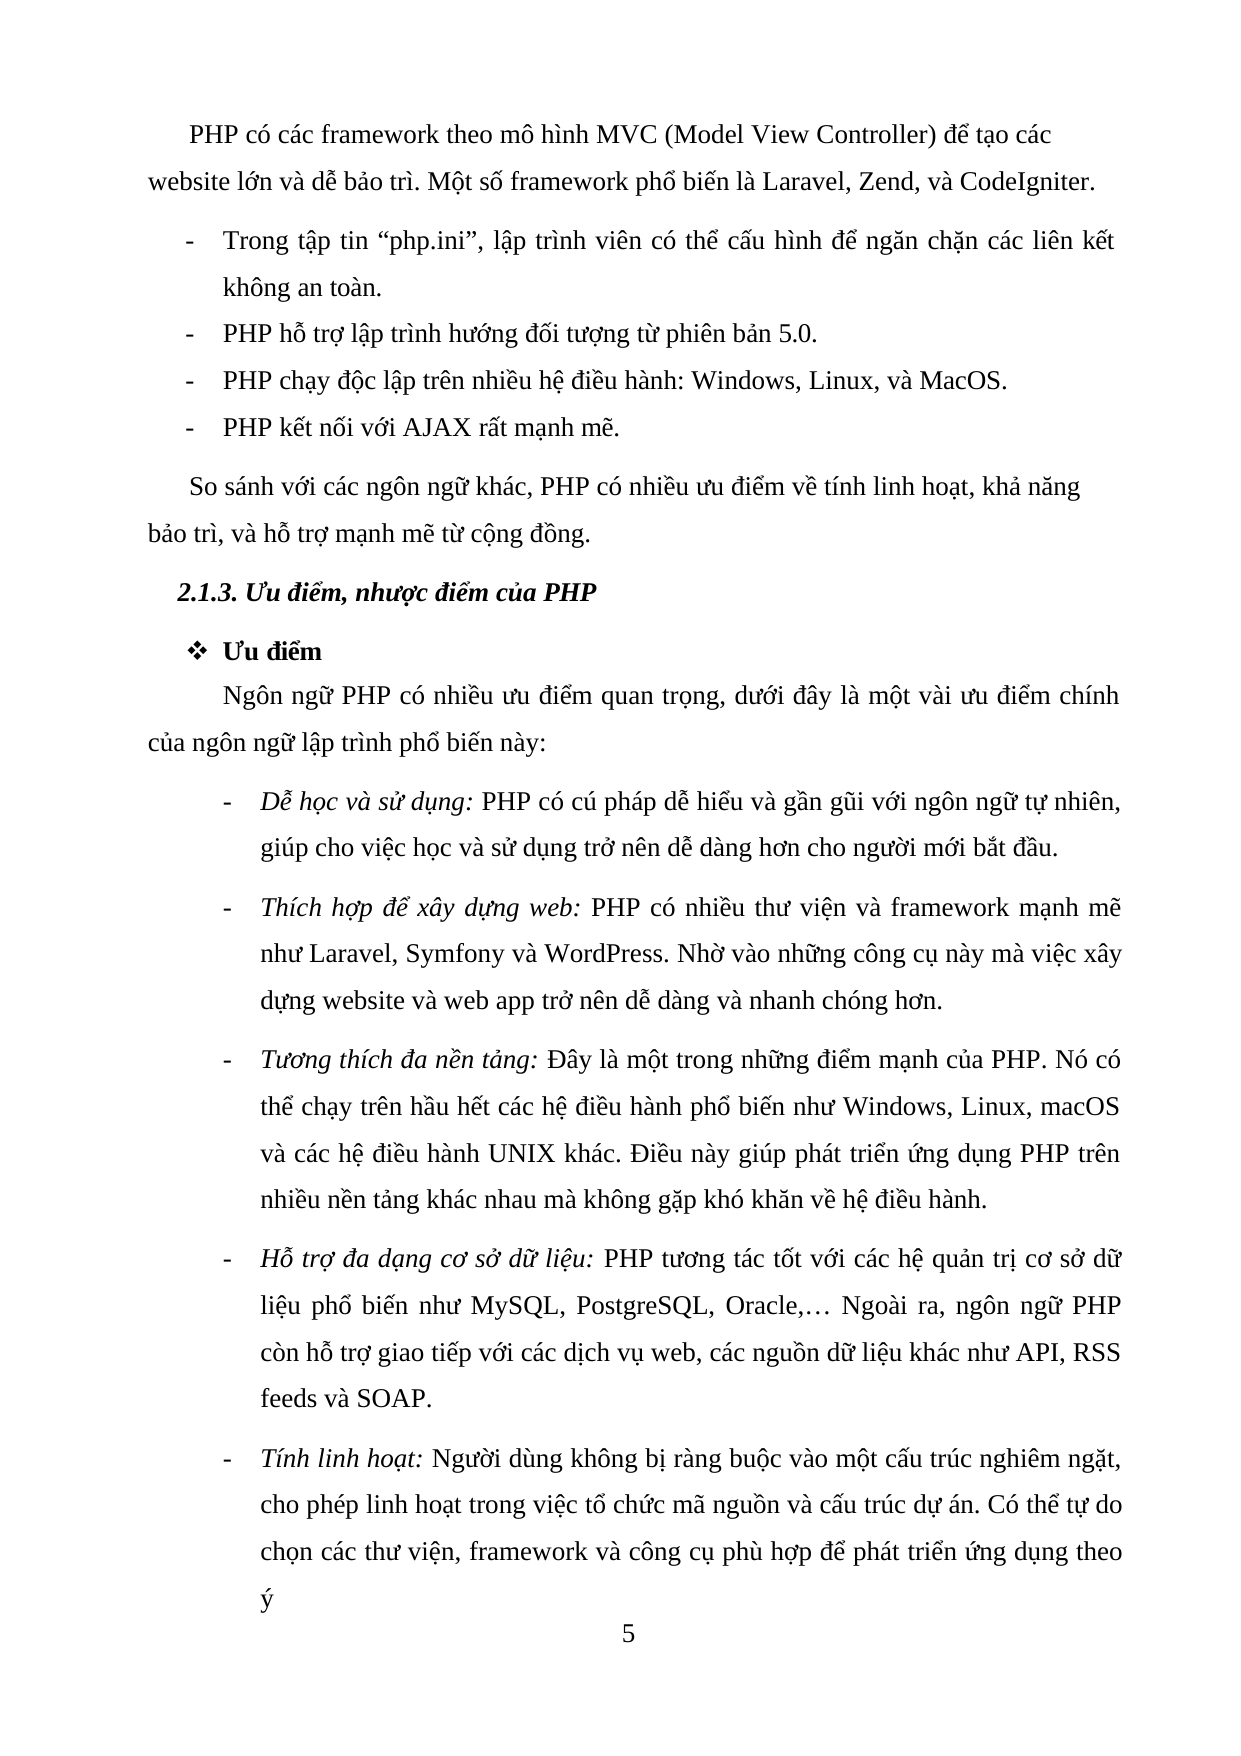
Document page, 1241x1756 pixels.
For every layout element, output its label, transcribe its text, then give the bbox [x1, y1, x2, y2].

list PHP chạy độc lập trên nhiều hệ điều hành: Windows, Linux, và MacOS. [185, 364, 1201, 395]
list Ưu điểm, nhược điểm của PHP [177, 576, 1201, 607]
list Tính linh hoạt: Người dùng không bị ràng buộc vào một cấu trúc nghiêm ngặt, cho phép linh hoạt trong việc tổ chức mã nguồn và cấu trúc dự án. Có thể tự do chọn các thư viện, framework và công cụ phù hợp để phát triển ứng dụng theo ý [223, 1442, 1122, 1613]
list Thích hợp để xây dựng web: PHP có nhiều thư viện và framework mạnh mẽ như Laravel, Symfony và WordPress. Nhờ vào những công cụ này mà việc xây dựng website và web app trở nên dễ dàng và nhanh chóng hơn. [223, 891, 1122, 1015]
list Trong tập tin “php.ini”, lập trình viên có thể cấu hình để ngăn chặn các liên kết [185, 224, 1201, 255]
text PHP có các framework theo mô hình MVC (Model View Controller) để tạo các website lớn và dễ bảo trì. Một số framework phổ biến là Laravel, Zend, và CodeIgniter. [148, 118, 1122, 196]
text So sánh với các ngôn ngữ khác, PHP có nhiều ưu điểm về tính linh hoạt, khả năng bảo trì, và hỗ trợ mạnh mẽ từ cộng đồng. [148, 470, 1122, 548]
text không an toàn. [223, 271, 1201, 302]
list PHP hỗ trợ lập trình hướng đối tượng từ phiên bản 5.0. [185, 317, 1201, 349]
text Ngôn ngữ PHP có nhiều ưu điểm quan trọng, dưới đây là một vài ưu điểm chính của ngôn ngữ lập trình phổ biến này: [148, 679, 1122, 757]
list Dễ học và sử dụng: PHP có cú pháp dễ hiểu và gần gũi với ngôn ngữ tự nhiên, giúp cho việc học và sử dụng trở nên dễ dàng hơn cho người mới bắt đầu. [223, 785, 1122, 863]
list Tương thích đa nền tảng: Đây là một trong những điểm mạnh của PHP. Nó có thể chạy trên hầu hết các hệ điều hành phổ biến như Windows, Linux, macOS và các hệ điều hành UNIX khác. Điều này giúp phát triển ứng dụng PHP trên nhiều nền tảng khác nhau mà không gặp khó khăn về hệ điều hành. [223, 1043, 1122, 1214]
list PHP kết nối với AJAX rất mạnh mẽ. [185, 411, 1201, 442]
subtitle Ưu điểm [185, 635, 1201, 667]
list Hỗ trợ đa dạng cơ sở dữ liệu: PHP tương tác tốt với các hệ quản trị cơ sở dữ liệu phổ biến như MySQL, PostgreSQL, Oracle,… Ngoài ra, ngôn ngữ PHP còn hỗ trợ giao tiếp với các dịch vụ web, các nguồn dữ liệu khác như API, RSS feeds và SOAP. [223, 1242, 1122, 1414]
